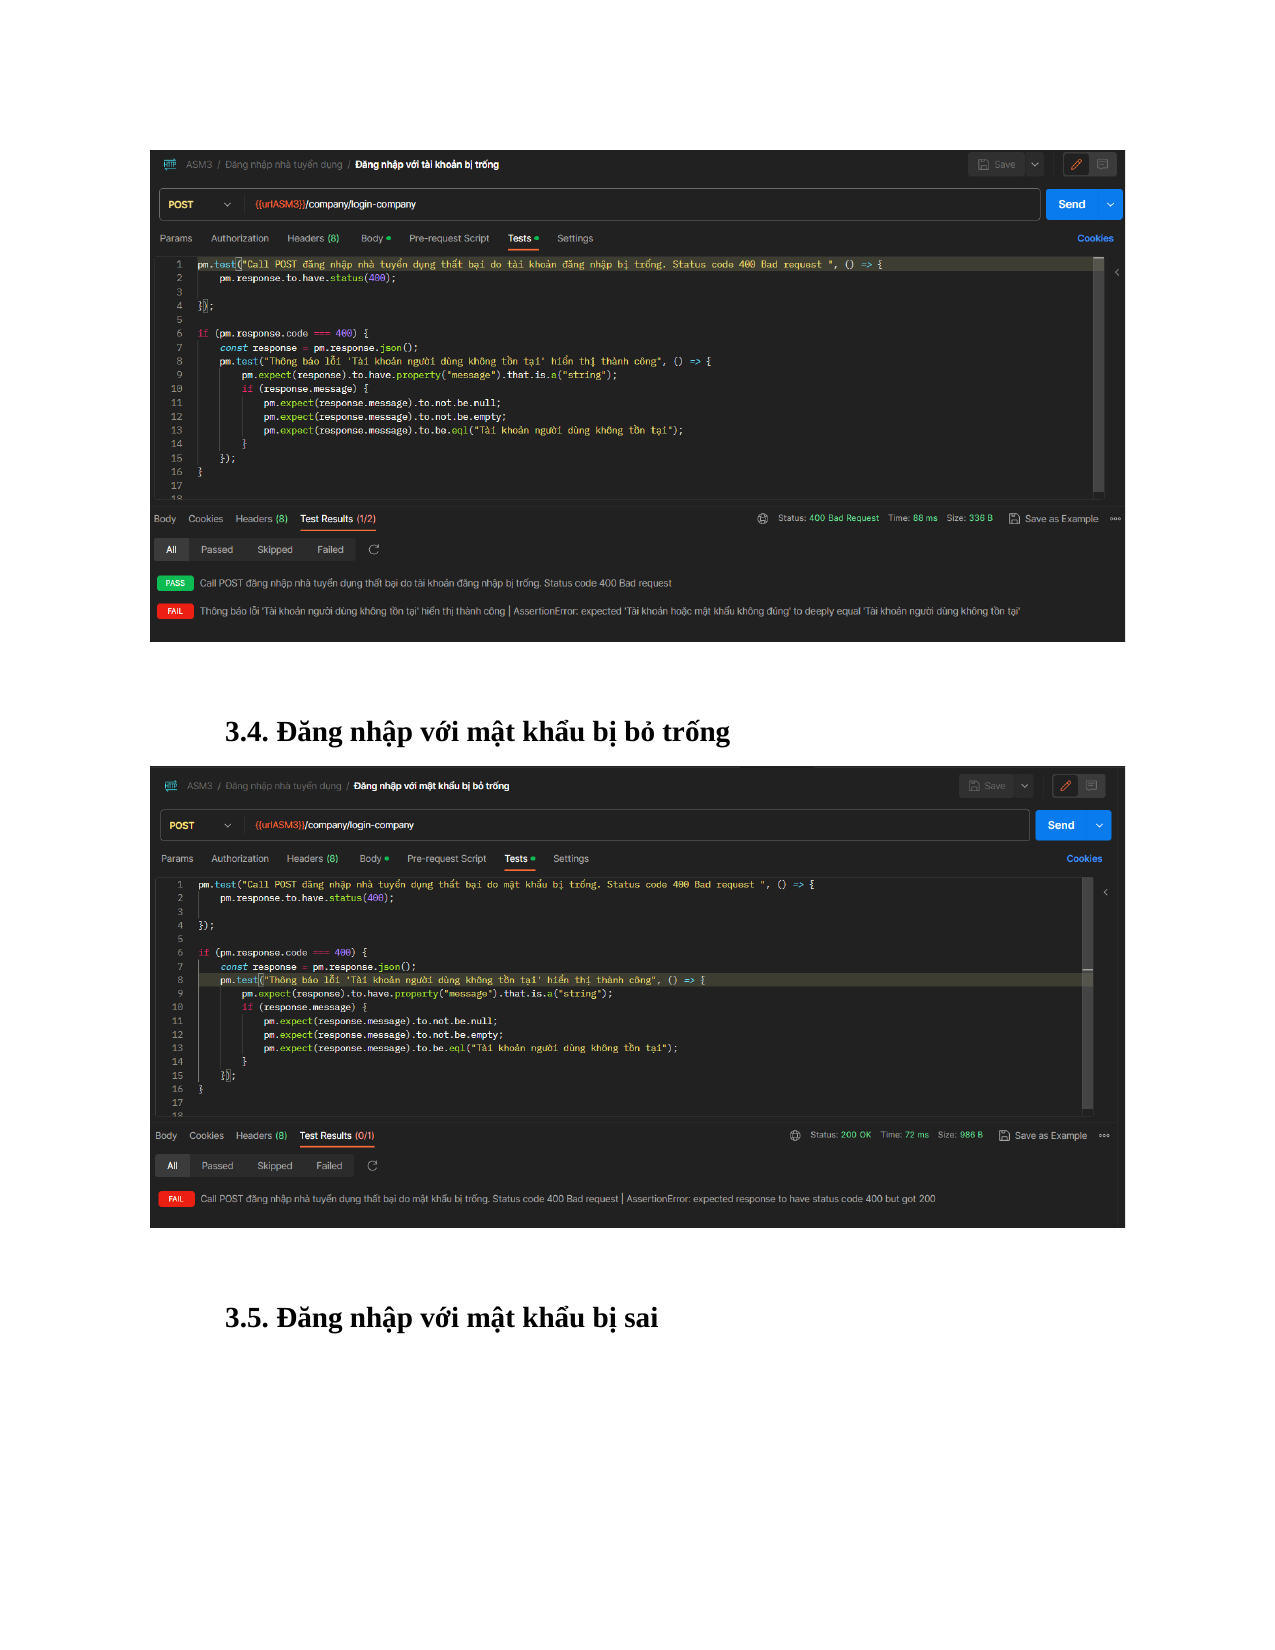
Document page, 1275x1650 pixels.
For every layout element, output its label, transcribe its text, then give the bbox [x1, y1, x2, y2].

text 3.5. Đăng nhập với mật khẩu bị sai [150, 1300, 1125, 1334]
picture [150, 150, 1125, 642]
text 3.4. Đăng nhập với mật khẩu bị bỏ trống [150, 714, 1125, 747]
picture [150, 766, 1125, 1228]
